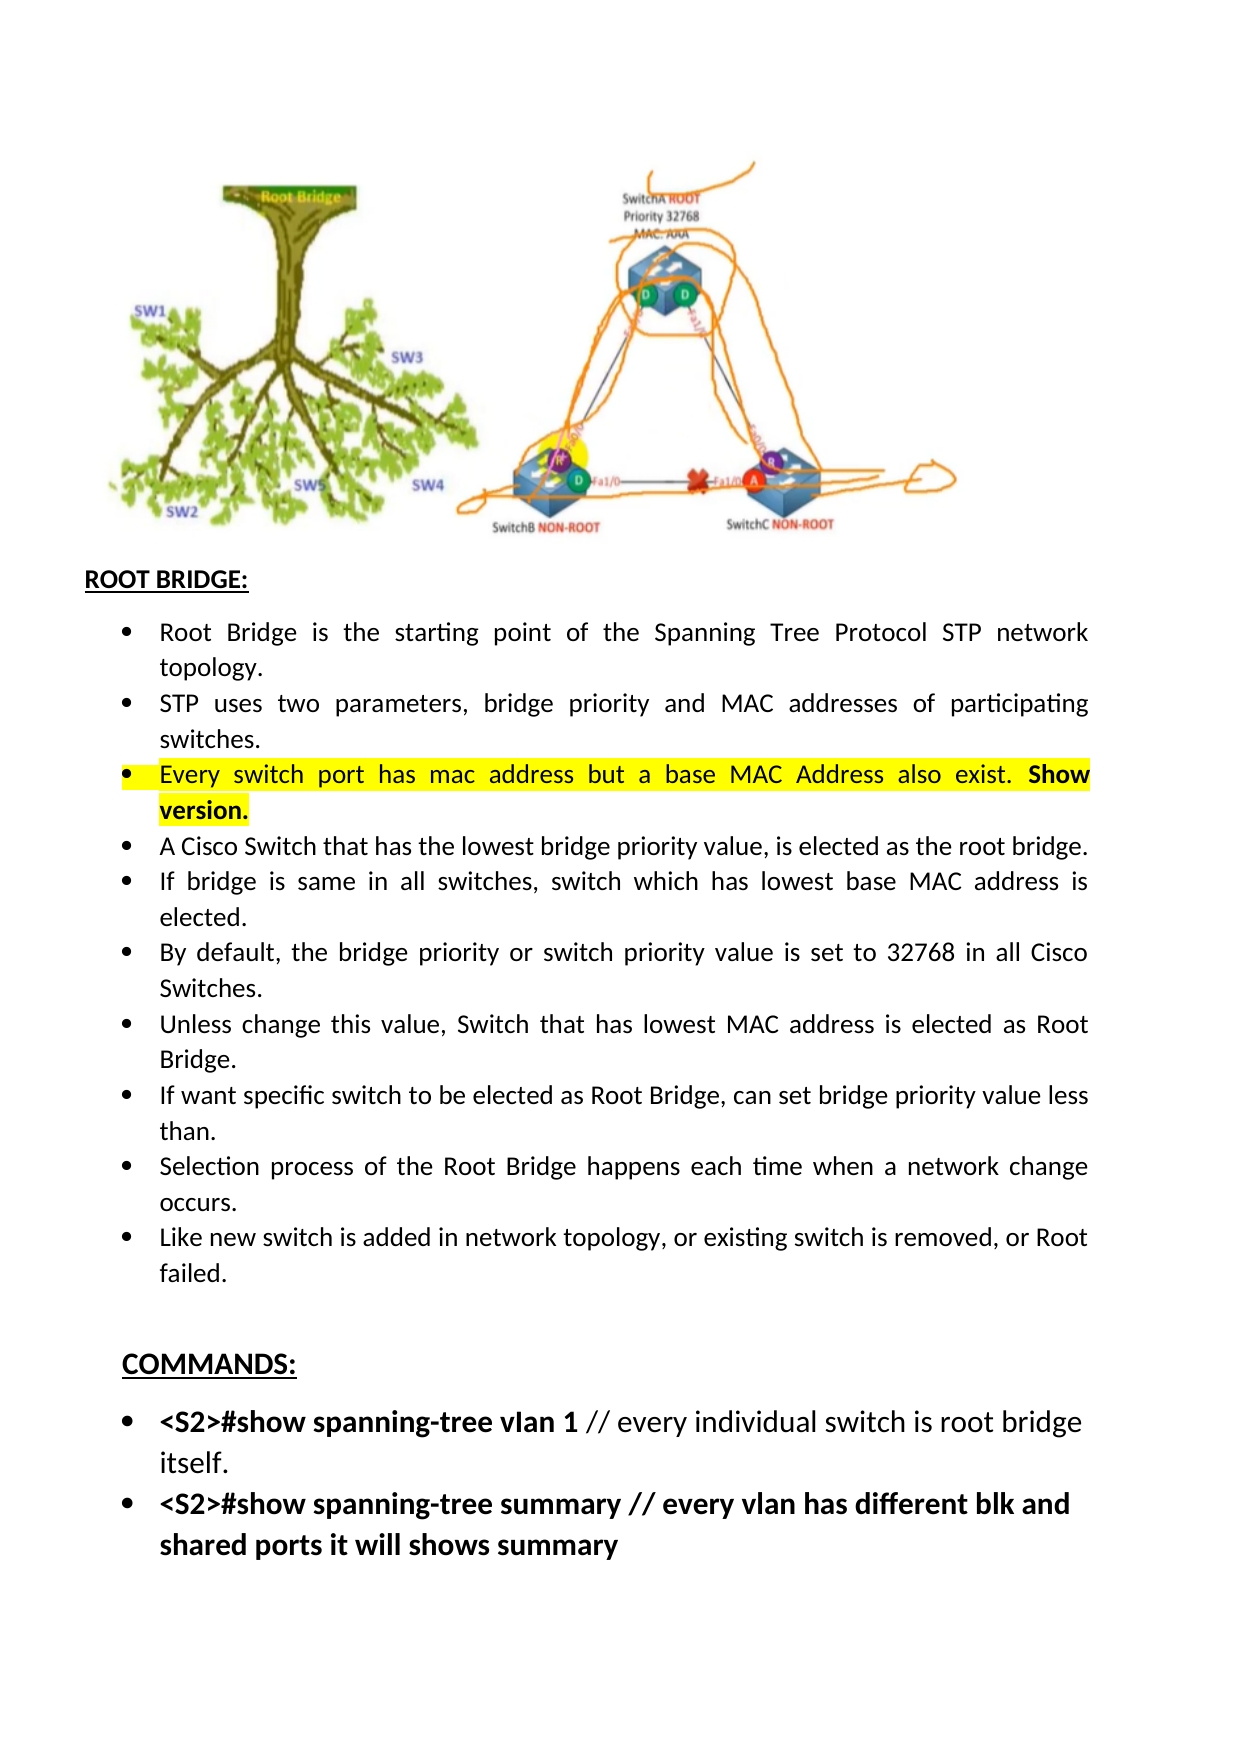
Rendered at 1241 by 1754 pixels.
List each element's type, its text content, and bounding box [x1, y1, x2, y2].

list If want specific switch to be elected as Root Bridge, can set bridge priority value less than. [122, 1078, 1090, 1147]
text COMMANDS: [122, 1344, 1090, 1382]
list If bridge is same in all switches, switch which has lowest base MAC address is elected. [122, 864, 1090, 933]
list <S2>#show spanning-tree summary // every vlan has different blk and shared ports it will shows summary [122, 1484, 1090, 1563]
list By default, the bridge priority or switch priority value is set to 32768 in all Cisco Switches. [122, 936, 1090, 1004]
list A Cisco Switch that has the lowest bridge priority value, is elected as the root bridge. [122, 829, 1090, 862]
list <S2>#show spanning-tree vIan 1 // every individual switch is root bridge itself. [122, 1402, 1090, 1481]
text ROOT BRIDGE: [84, 563, 1090, 596]
list STP uses two parameters, bridge priority and MAC addresses of participating switches. [122, 686, 1090, 755]
list Every switch port has mac address but a base MAC Address also exist. Show version. [122, 790, 1090, 826]
picture [84, 150, 1025, 544]
list Like new switch is added in network topology, or existing switch is removed, or Root failed. [122, 1221, 1090, 1289]
list Selection process of the Root Bridge happens each time when a network change occurs. [122, 1149, 1090, 1218]
list Root Bridge is the starting point of the Spanning Tree Protocol STP network topology. [122, 615, 1090, 684]
list Unless change this value, Switch that has lowest MAC address is elected as Root Bridge. [122, 1007, 1090, 1076]
